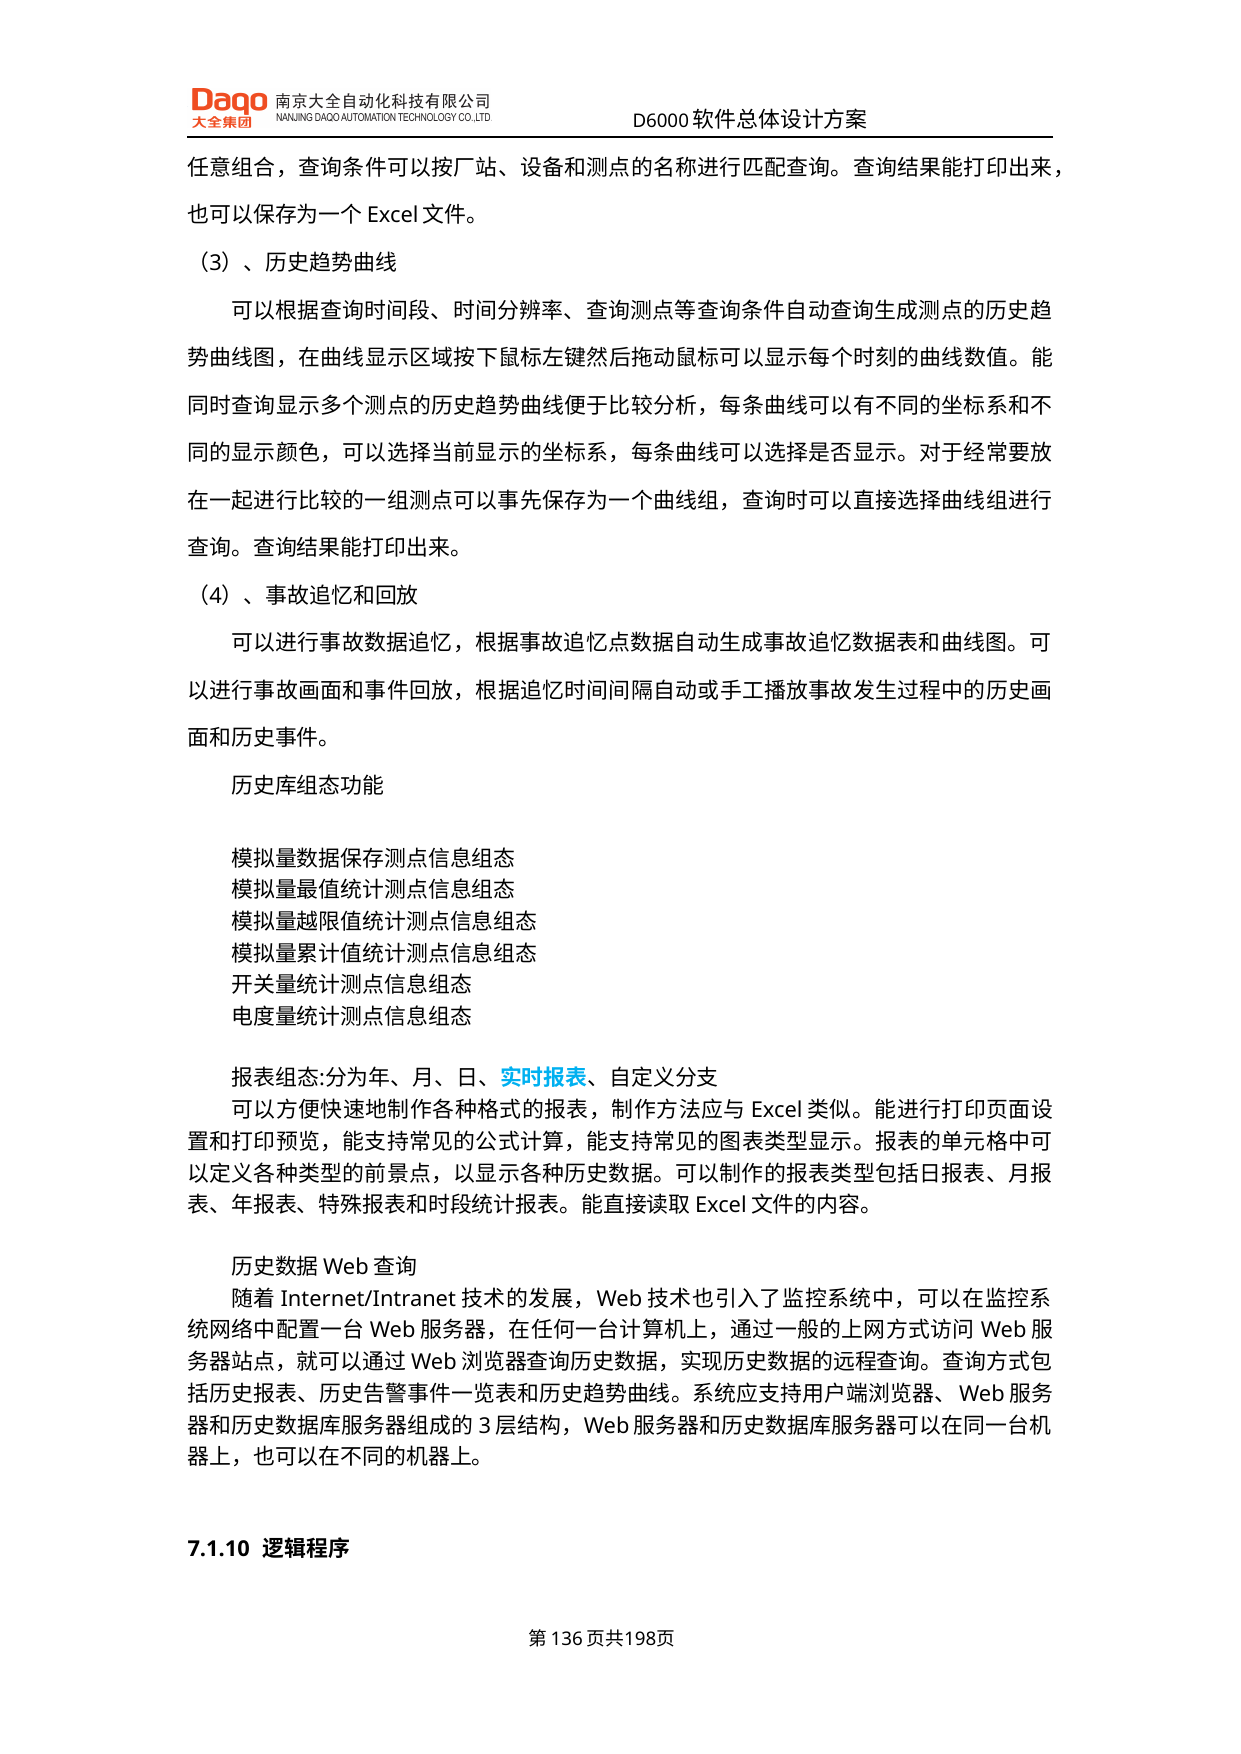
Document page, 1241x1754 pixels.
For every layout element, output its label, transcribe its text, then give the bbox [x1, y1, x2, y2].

text 历史数据Web查询 [187, 1249, 1053, 1281]
text 报表组态:分为年、月、日、实时报表、自定义分支 [187, 1060, 1053, 1092]
text （4）、事故追忆和回放 [187, 578, 1053, 609]
text 开关量统计测点信息组态 [187, 967, 1053, 999]
text 模拟量越限值统计测点信息组态 [187, 904, 1053, 936]
text 可以方便快速地制作各种格式的报表，制作方法应与Excel类似。能进行打印页面设置和打印预览，能支持常见的公式计算，能支持常见的图表类型显示。报表的单元格中可以定义各种类型的前景点，以显示各种历史数据。可以制作的报表类型包括日报表、月报表、年报表、特殊报表和时段统计报表。能直接读取Excel文件的内容。 [187, 1092, 1053, 1219]
text 模拟量最值统计测点信息组态 [187, 872, 1053, 904]
picture [187, 88, 492, 128]
subtitle 逻辑程序 [187, 1531, 1053, 1562]
text 模拟量数据保存测点信息组态 [187, 841, 1053, 872]
text （3）、历史趋势曲线 [187, 245, 1053, 277]
text 电度量统计测点信息组态 [187, 999, 1053, 1031]
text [187, 150, 1053, 229]
text 随着Internet/Intranet技术的发展，Web技术也引入了监控系统中，可以在监控系统网络中配置一台Web服务器，在任何一台计算机上，通过一般的上网方式访问Web服务器站点，就可以通过Web浏览器查询历史数据，实现历史数据的远程查询。查询方式包括历史报表、历史告警事件一览表和历史趋势曲线。系统应支持用户端浏览器、Web服务器和历史数据库服务器组成的3层结构，Web服务器和历史数据库服务器可以在同一台机器上，也可以在不同的机器上。 [187, 1281, 1053, 1471]
text 可以进行事故数据追忆，根据事故追忆点数据自动生成事故追忆数据表和曲线图。可以进行事故画面和事件回放，根据追忆时间间隔自动或手工播放事故发生过程中的历史画面和历史事件。 [187, 625, 1053, 752]
text 历史库组态功能 [187, 768, 1053, 799]
text 模拟量累计值统计测点信息组态 [187, 936, 1053, 967]
text 可以根据查询时间段、时间分辨率、查询测点等查询条件自动查询生成测点的历史趋势曲线图，在曲线显示区域按下鼠标左键然后拖动鼠标可以显示每个时刻的曲线数值。能同时查询显示多个测点的历史趋势曲线便于比较分析，每条曲线可以有不同的坐标系和不同的显示颜色，可以选择当前显示的坐标系，每条曲线可以选择是否显示。对于经常要放在一起进行比较的一组测点可以事先保存为一个曲线组，查询时可以直接选择曲线组进行查询。查询结果能打印出来。 [187, 293, 1053, 562]
